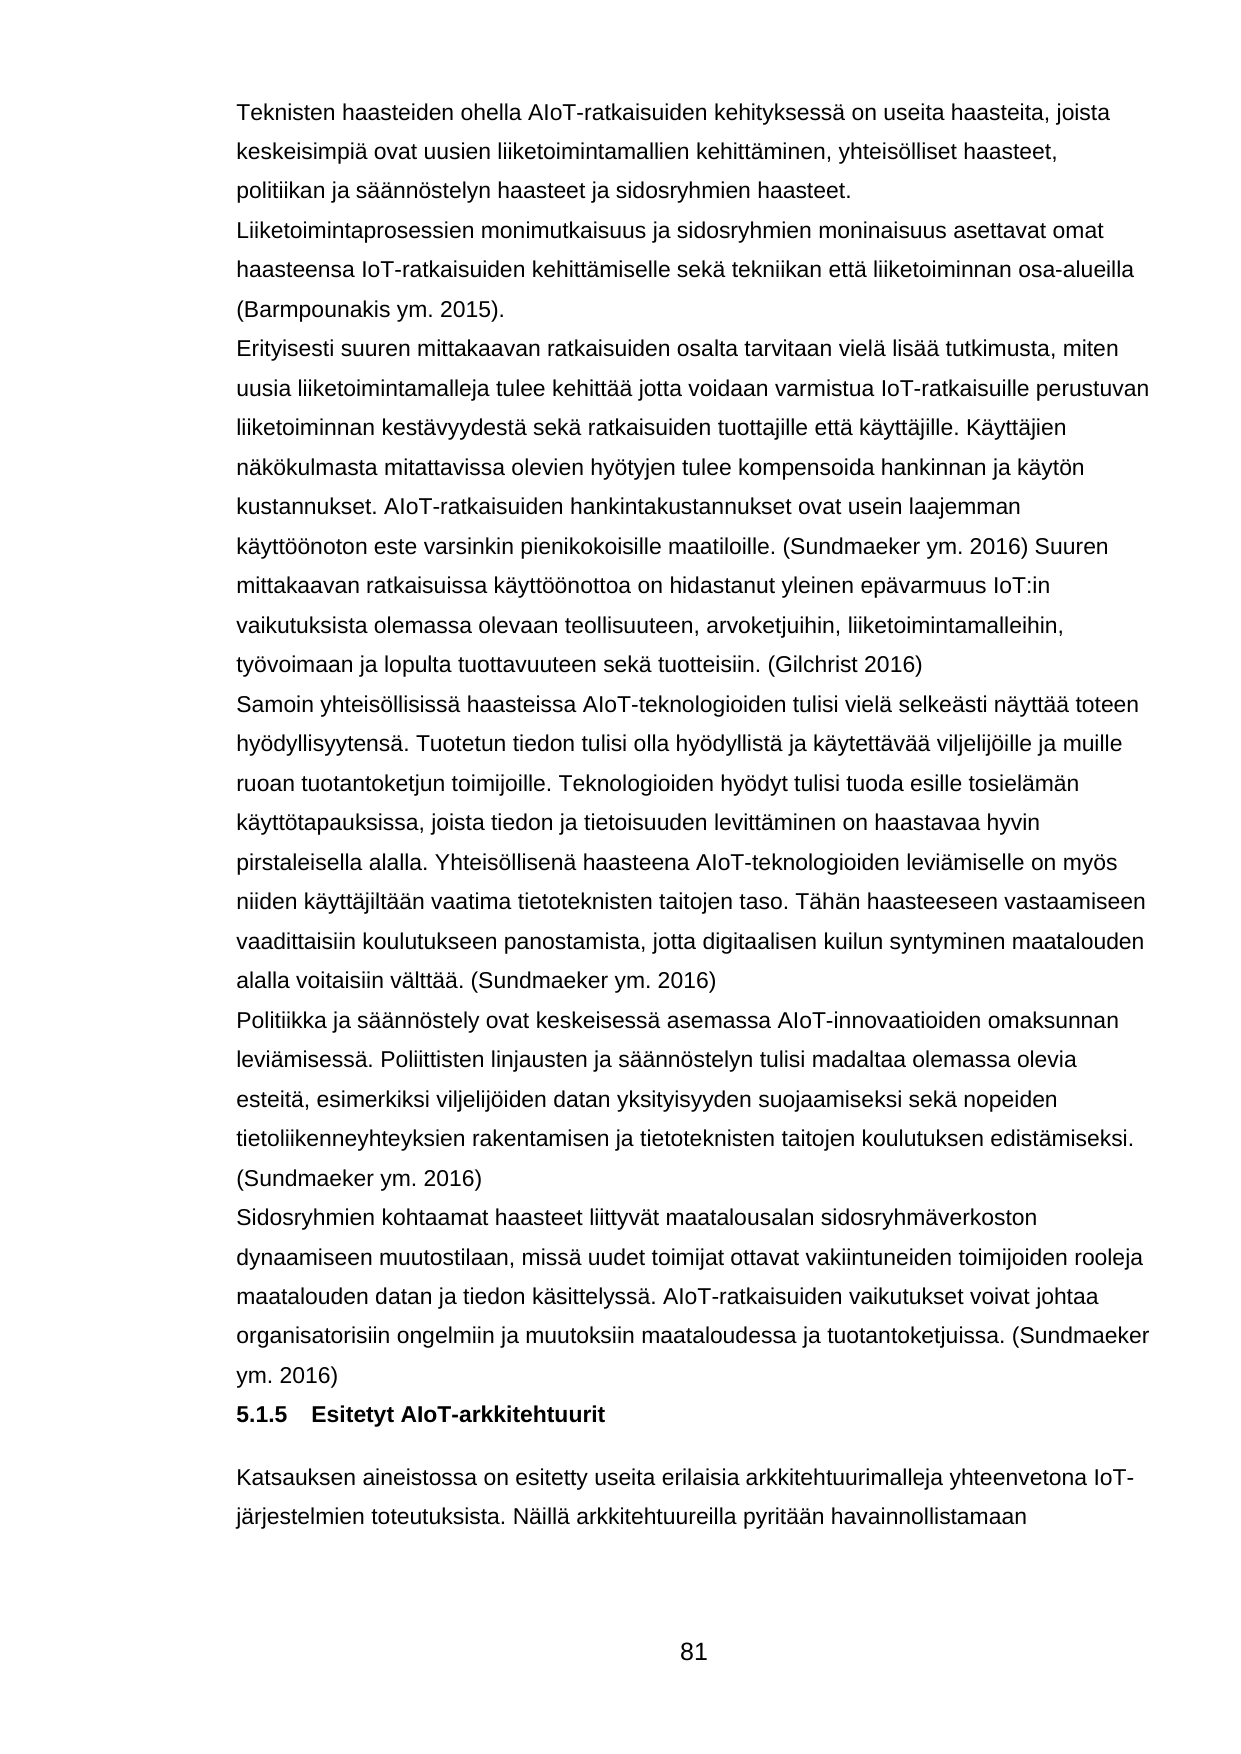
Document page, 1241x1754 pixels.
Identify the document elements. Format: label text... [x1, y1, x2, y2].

text Sidosryhmien kohtaamat haasteet liittyvät maatalousalan sidosryhmäverkoston dynaamiseen muutostilaan, missä uudet toimijat ottavat vakiintuneiden toimijoiden rooleja maatalouden datan ja tiedon käsittelyssä. AIoT-ratkaisuiden vaikutukset voivat johtaa organisatorisiin ongelmiin ja muutoksiin maataloudessa ja tuotantoketjuissa. (Sundmaeker ym. 2016) [236, 1204, 1152, 1388]
text Erityisesti suuren mittakaavan ratkaisuiden osalta tarvitaan vielä lisää tutkimusta, miten uusia liiketoimintamalleja tulee kehittää jotta voidaan varmistua IoT-ratkaisuille perustuvan liiketoiminnan kestävyydestä sekä ratkaisuiden tuottajille että käyttäjille. Käyttäjien näkökulmasta mitattavissa olevien hyötyjen tulee kompensoida hankinnan ja käytön kustannukset. AIoT-ratkaisuiden hankintakustannukset ovat usein laajemman käyttöönoton este varsinkin pienikokoisille maatiloille. (Sundmaeker ym. 2016) Suuren mittakaavan ratkaisuissa käyttöönottoa on hidastanut yleinen epävarmuus IoT:in vaikutuksista olemassa olevaan teollisuuteen, arvoketjuihin, liiketoimintamalleihin, työvoimaan ja lopulta tuottavuuteen sekä tuotteisiin. (Gilchrist 2016) [236, 335, 1152, 678]
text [236, 1464, 1152, 1529]
text Politiikka ja säännöstely ovat keskeisessä asemassa AIoT-innovaatioiden omaksunnan leviämisessä. Poliittisten linjausten ja säännöstelyn tulisi madaltaa olemassa olevia esteitä, esimerkiksi viljelijöiden datan yksityisyyden suojaamiseksi sekä nopeiden tietoliikenneyhteyksien rakentamisen ja tietoteknisten taitojen koulutuksen edistämiseksi. (Sundmaeker ym. 2016) [236, 1007, 1152, 1191]
text Samoin yhteisöllisissä haasteissa AIoT-teknologioiden tulisi vielä selkeästi näyttää toteen hyödyllisyytensä. Tuotetun tiedon tulisi olla hyödyllistä ja käytettävää viljelijöille ja muille ruoan tuotantoketjun toimijoille. Teknologioiden hyödyt tulisi tuoda esille tosielämän käyttötapauksissa, joista tiedon ja tietoisuuden levittäminen on haastavaa hyvin pirstaleisella alalla. Yhteisöllisenä haasteena AIoT-teknologioiden leviämiselle on myös niiden käyttäjiltään vaatima tietoteknisten taitojen taso. Tähän haasteeseen vastaamiseen vaadittaisiin koulutukseen panostamista, jotta digitaalisen kuilun syntyminen maatalouden alalla voitaisiin välttää. (Sundmaeker ym. 2016) [236, 691, 1152, 993]
subtitle Esitetyt AIoT-arkkitehtuurit [236, 1401, 1152, 1428]
text Teknisten haasteiden ohella AIoT-ratkaisuiden kehityksessä on useita haasteita, joista keskeisimpiä ovat uusien liiketoimintamallien kehittäminen, yhteisölliset haasteet, politiikan ja säännöstelyn haasteet ja sidosryhmien haasteet. [236, 98, 1152, 204]
text Liiketoimintaprosessien monimutkaisuus ja sidosryhmien moninaisuus asettavat omat haasteensa IoT-ratkaisuiden kehittämiselle sekä tekniikan että liiketoiminnan osa-alueilla (Barmpounakis ym. 2015). [236, 217, 1152, 322]
